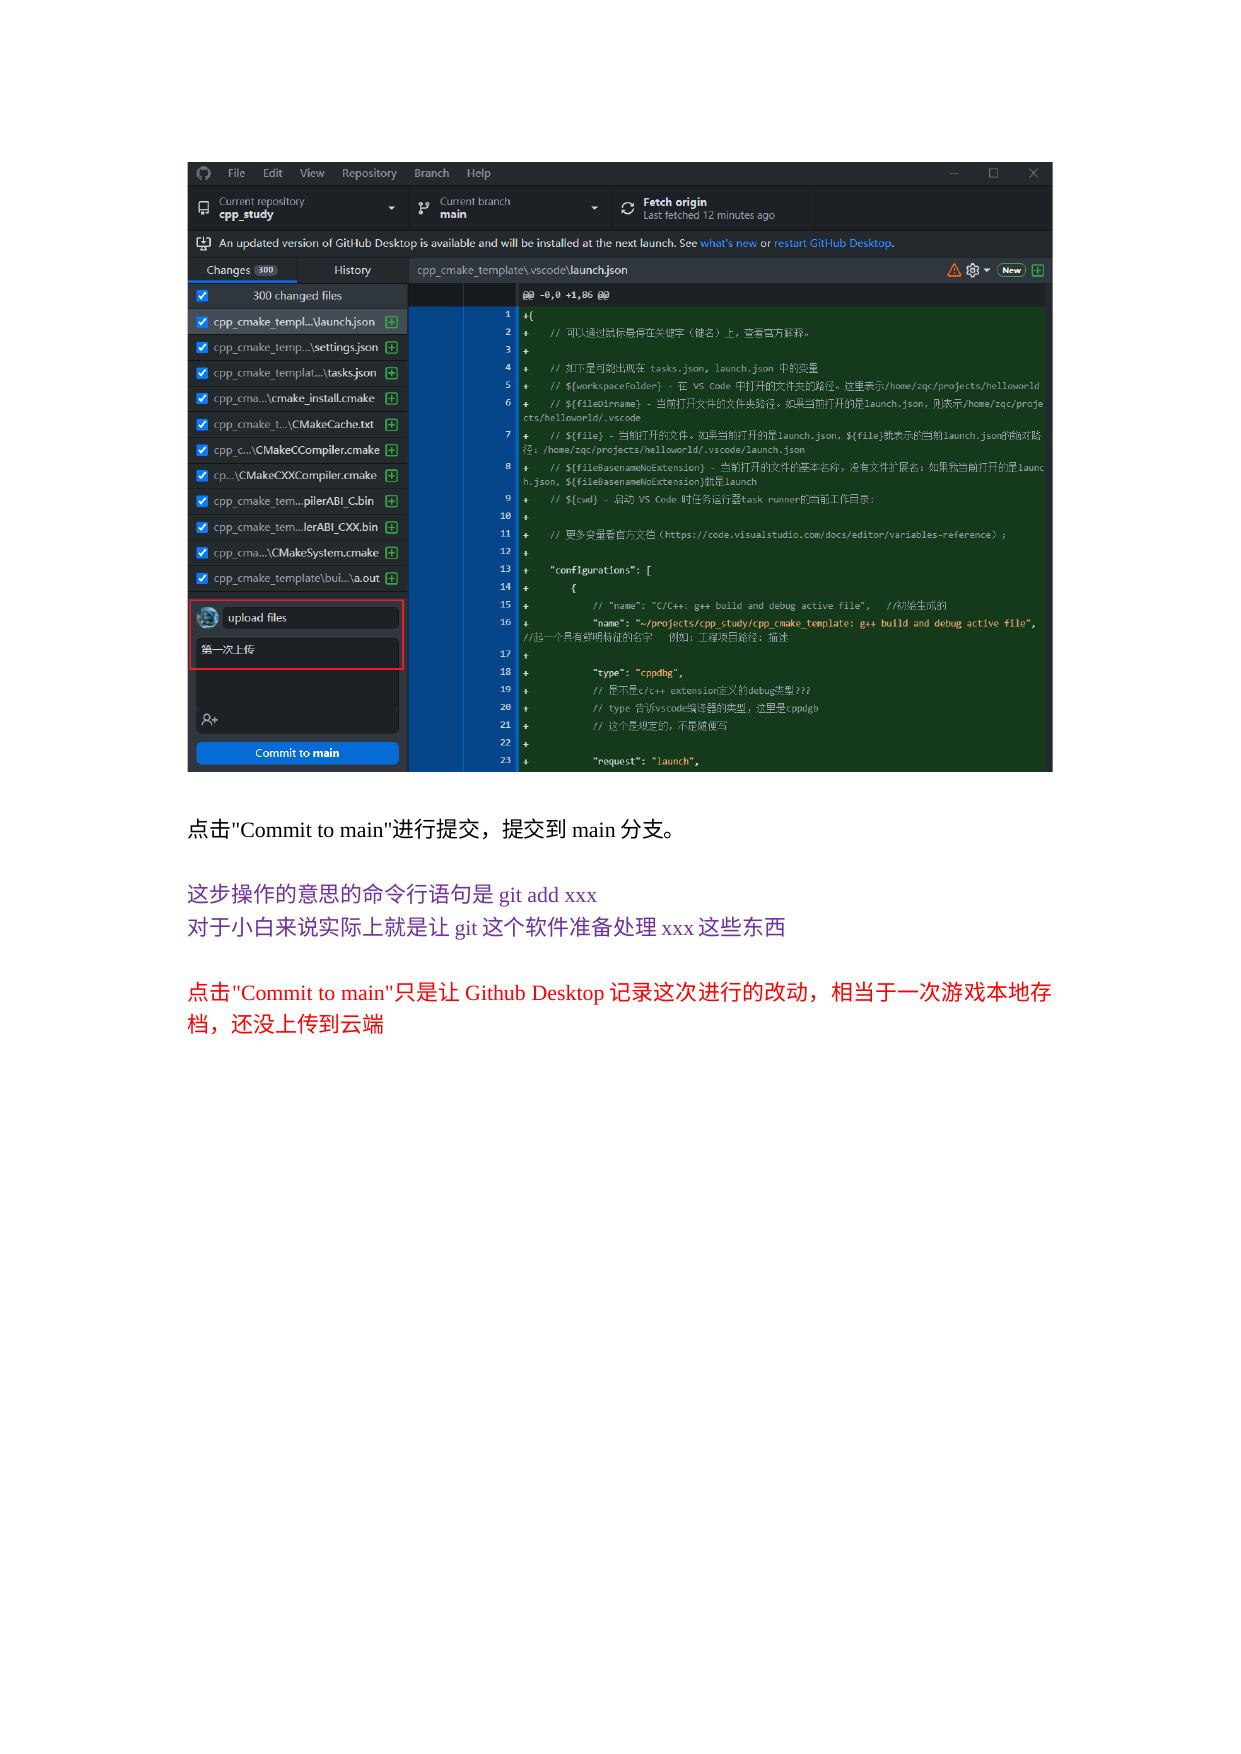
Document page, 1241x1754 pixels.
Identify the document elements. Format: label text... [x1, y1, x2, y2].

picture [187, 162, 1053, 772]
text 点击"Commit to main"进行提交，提交到main分支。 [187, 812, 1053, 844]
text 对于小白来说实际上就是让git这个软件准备处理xxx这些东西 [187, 909, 1053, 942]
text 这步操作的意思的命令行语句是 git add xxx [187, 877, 1053, 909]
text 点击"Commit to main"只是让Github Desktop记录这次进行的改动，相当于一次游戏本地存档，还没上传到云端 [187, 974, 1053, 1039]
